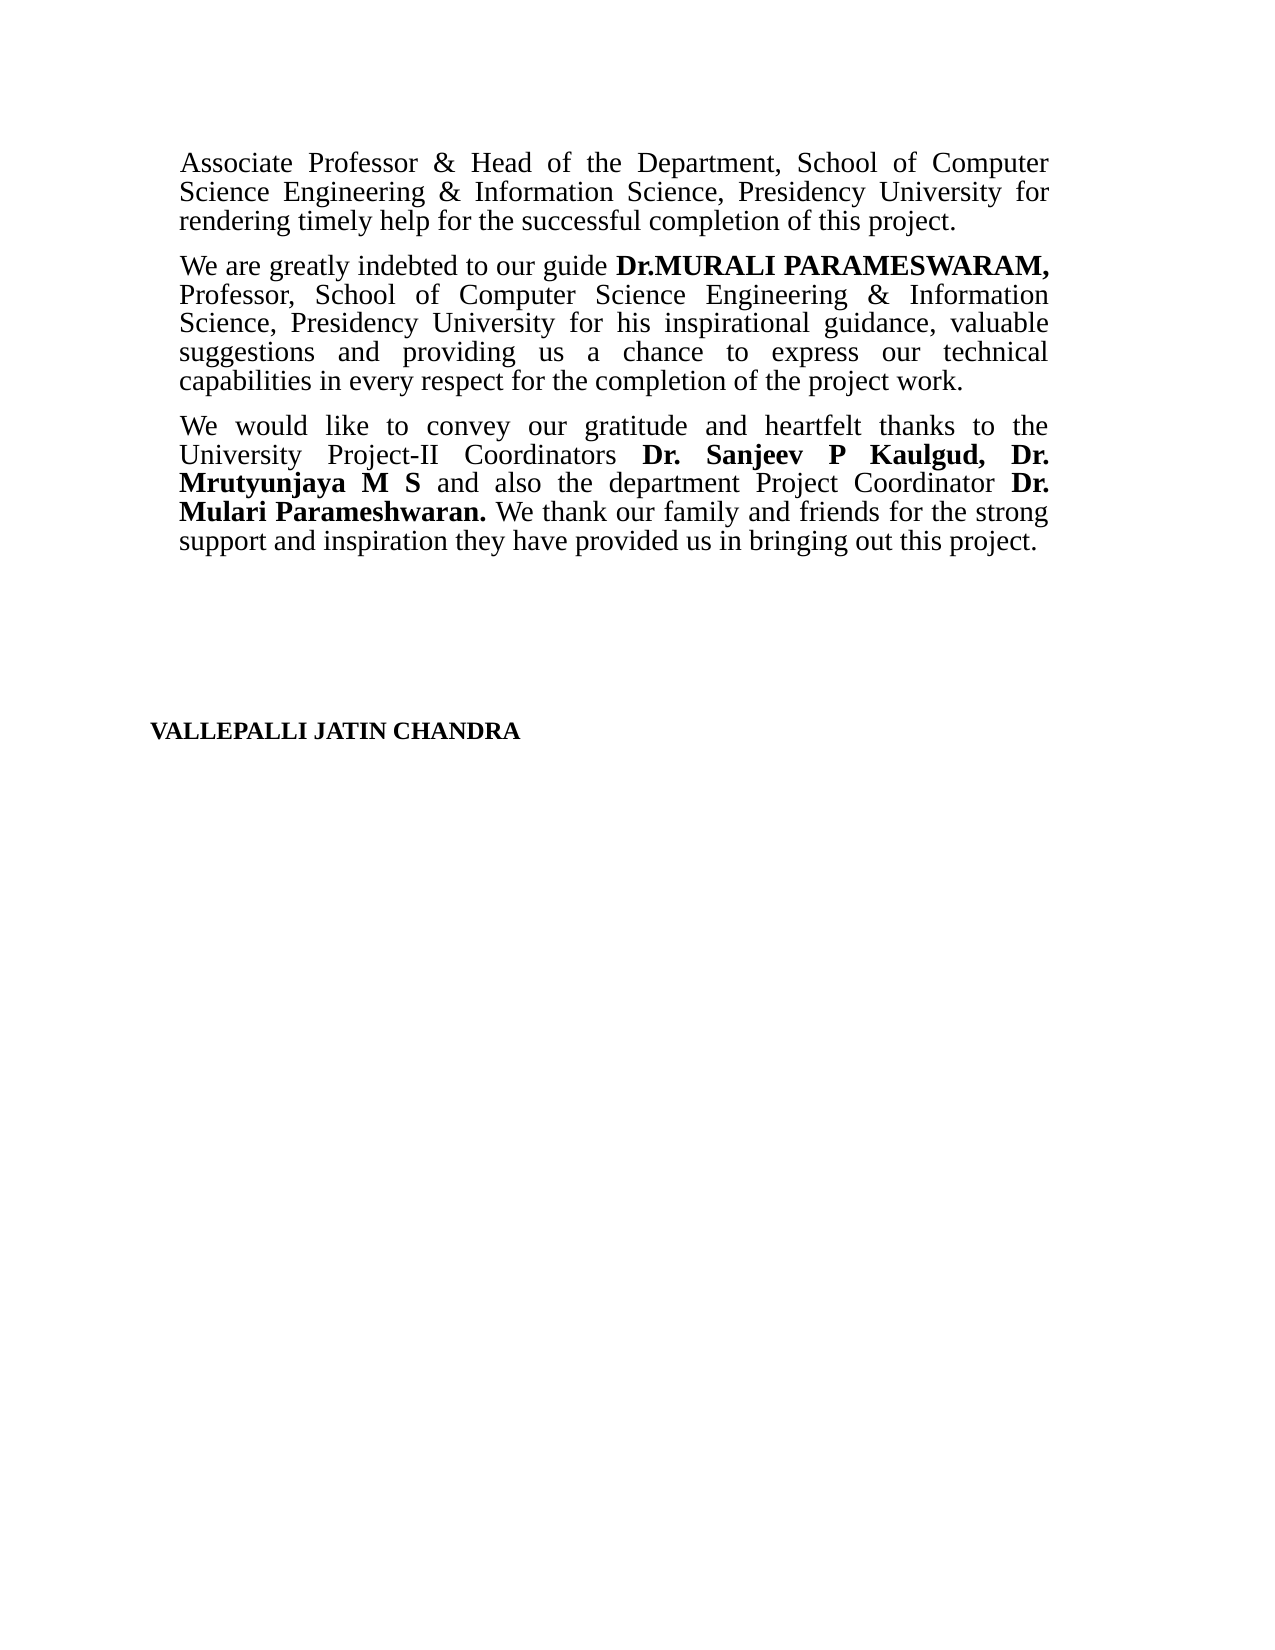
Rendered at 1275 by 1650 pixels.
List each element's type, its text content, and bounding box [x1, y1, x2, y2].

text We would like to convey our gratitude and heartfelt thanks to the University Project-II Coordinators Dr. Sanjeev P Kaulgud, Dr. Mrutyunjaya M S and also the department Project Coordinator Dr. Mulari Parameshwaran. We thank our family and friends for the strong support and inspiration they have provided us in bringing out this project. [179, 412, 1050, 556]
text We are greatly indebted to our guide Dr.MURALI PARAMESWARAM, Professor, School of Computer Science Engineering & Information Science, Presidency University for his inspirational guidance, valuable suggestions and providing us a chance to express our technical capabilities in every respect for the completion of the project work. [179, 252, 1050, 396]
text Associate Professor & Head of the Department, School of Computer Science Engineering & Information Science, Presidency University for rendering timely help for the successful completion of this project. [179, 150, 1050, 236]
text VALLEPALLI JATIN CHANDRA [150, 716, 1125, 745]
